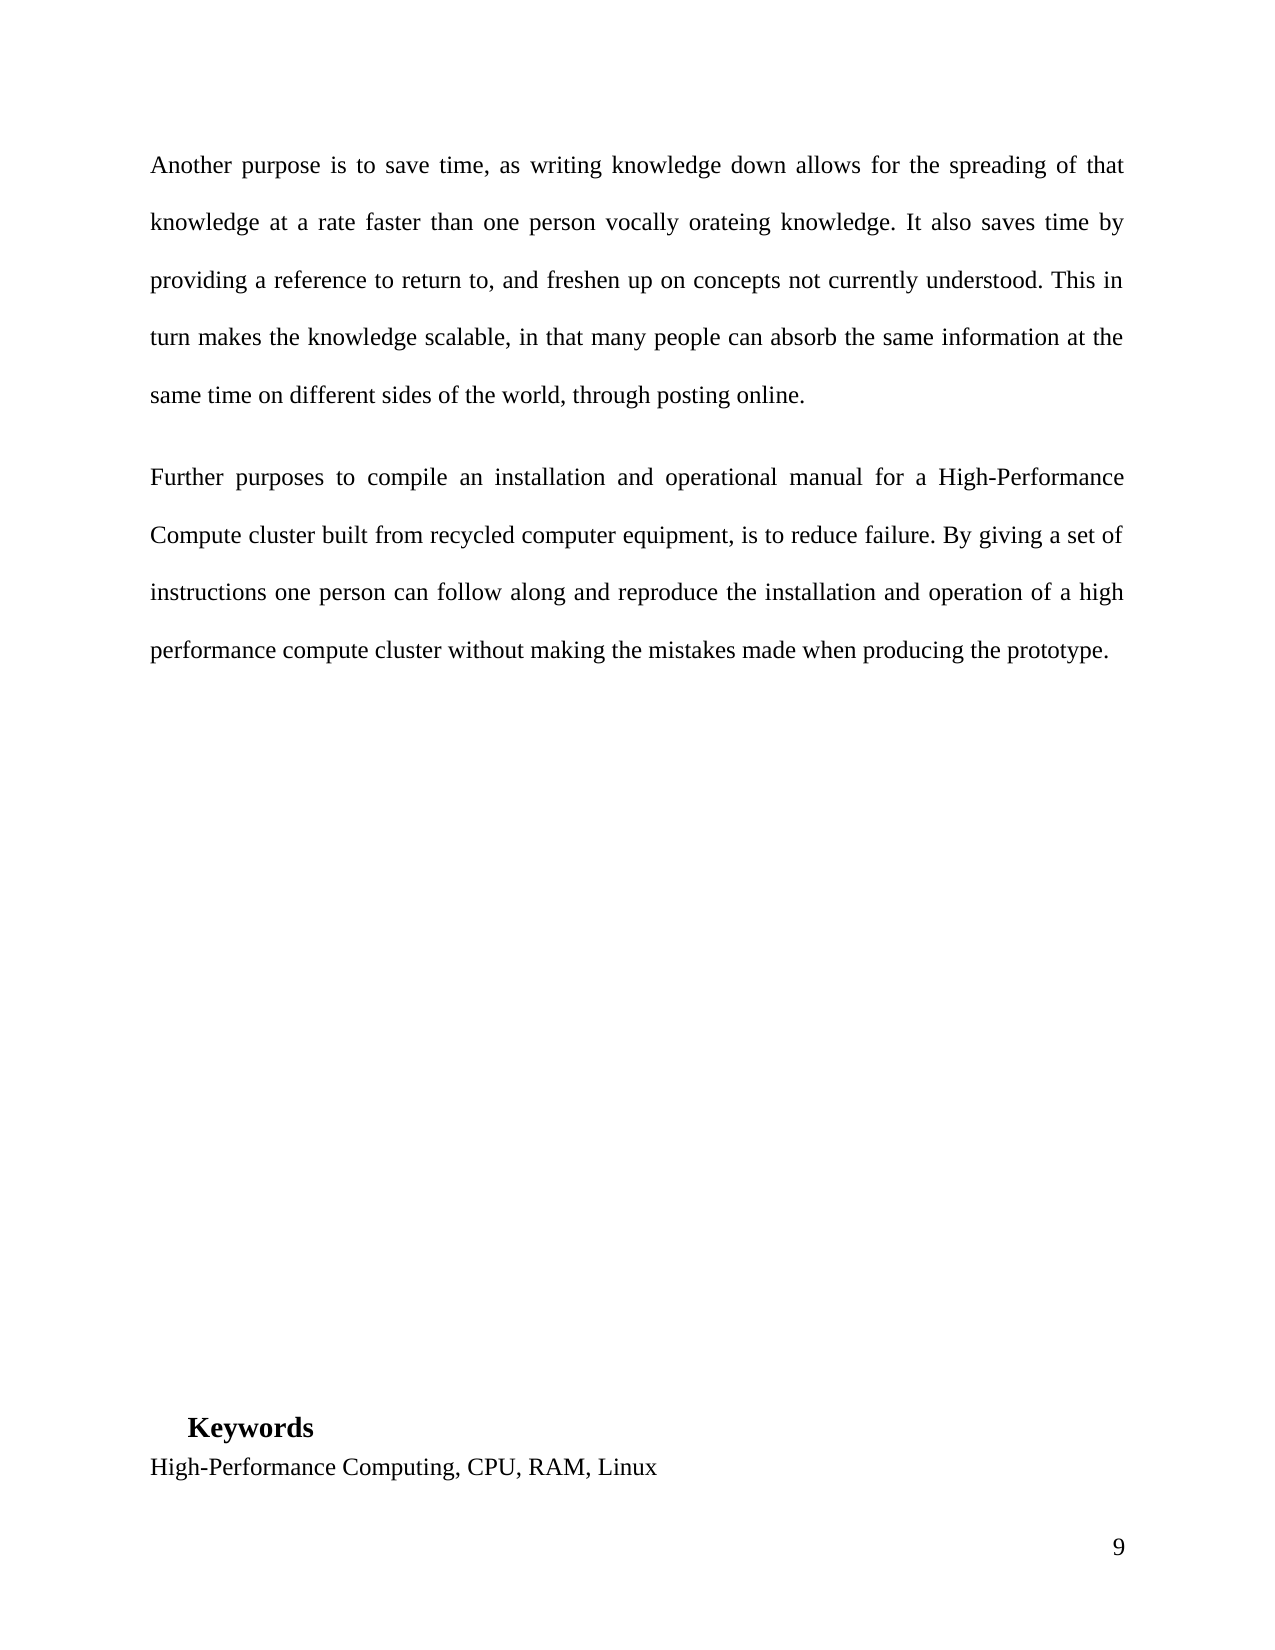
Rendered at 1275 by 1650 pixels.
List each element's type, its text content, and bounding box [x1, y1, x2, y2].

text High-Performance Computing, CPU, RAM, Linux [150, 1452, 1125, 1481]
text Keywords [187, 1410, 1125, 1444]
text Further purposes to compile an installation and operational manual for a High-Performance Compute cluster built from recycled computer equipment, is to reduce failure. By giving a set of instructions one person can follow along and reproduce the installation and operation of a high performance compute cluster without making the mistakes made when producing the prototype. [150, 462, 1125, 664]
text Another purpose is to save time, as writing knowledge down allows for the spreading of that knowledge at a rate faster than one person vocally orateing knowledge. It also saves time by providing a reference to return to, and freshen up on concepts not currently understood. This in turn makes the knowledge scalable, in that many people can absorb the same information at the same time on different sides of the world, through posting online. [150, 150, 1125, 409]
